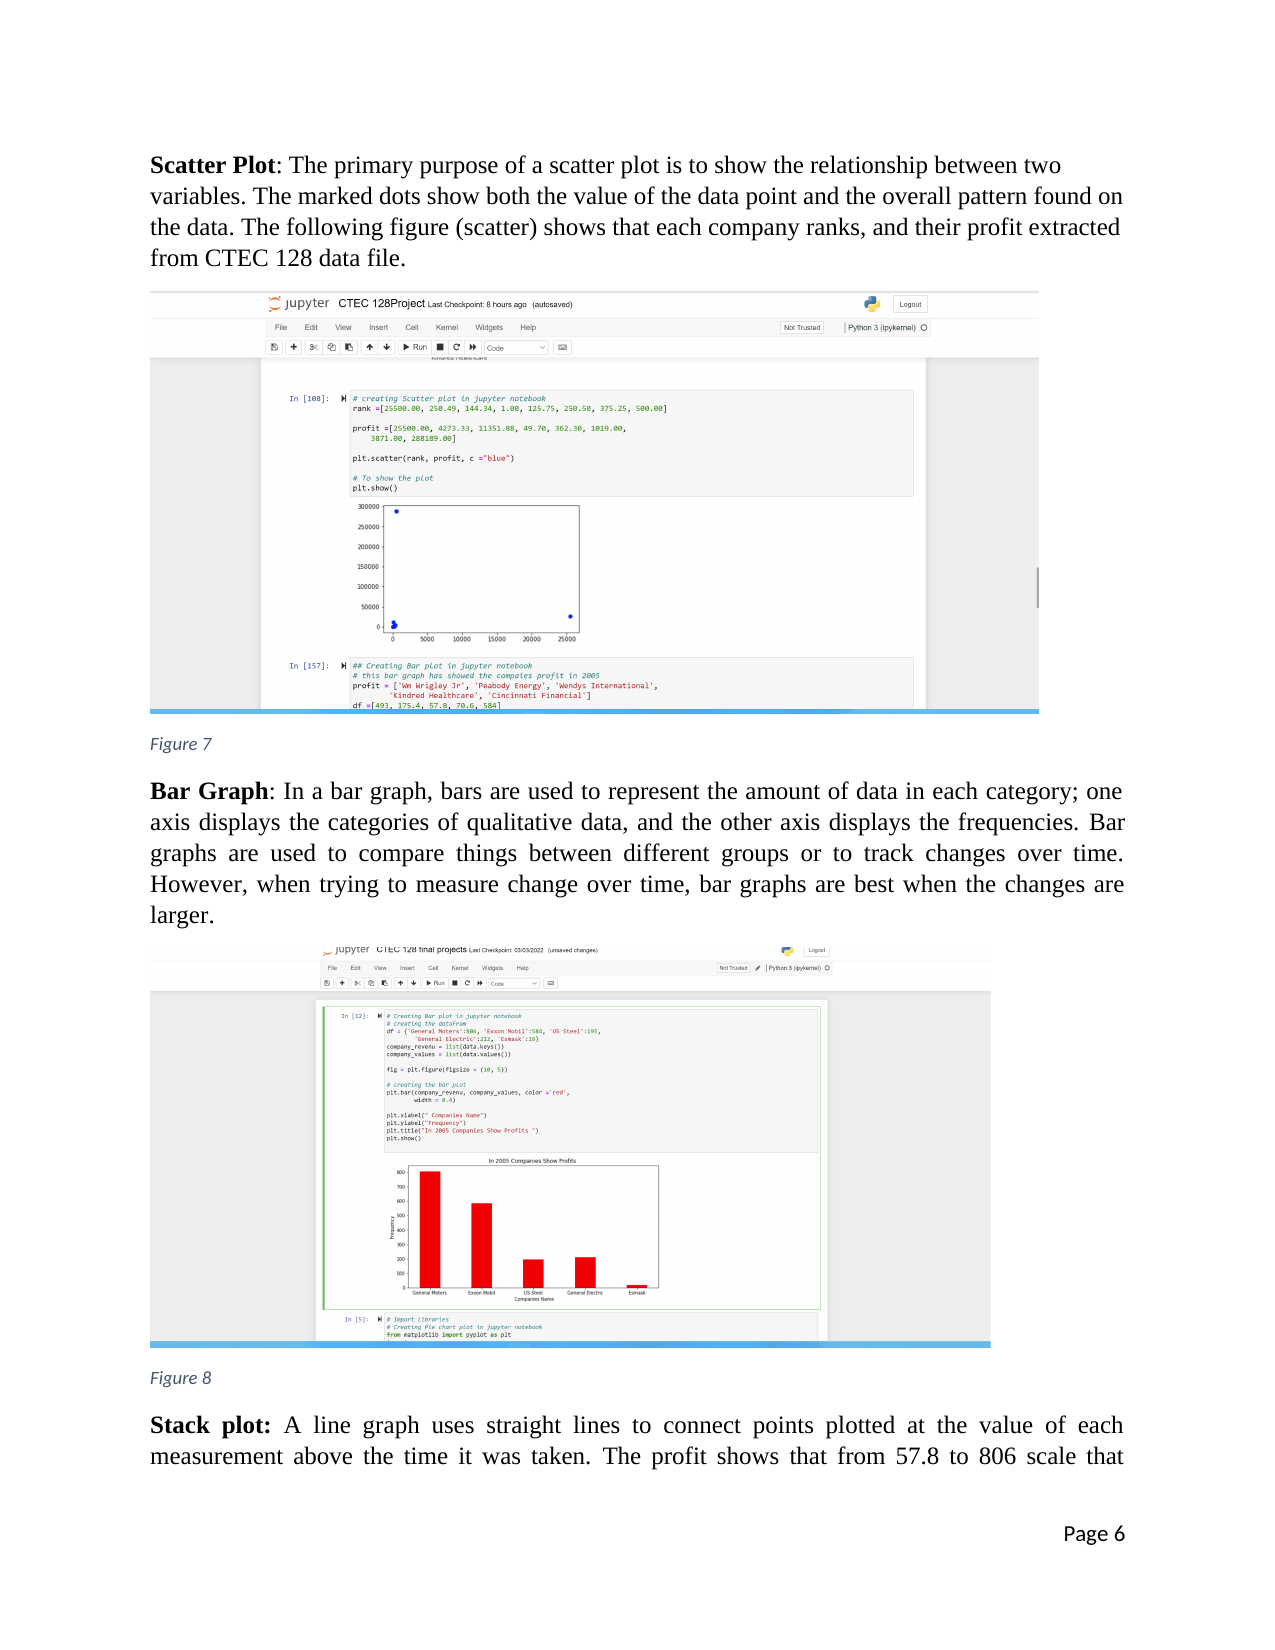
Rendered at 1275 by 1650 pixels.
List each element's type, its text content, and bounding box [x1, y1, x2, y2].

picture [150, 290, 1039, 714]
picture [150, 947, 991, 1348]
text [150, 1410, 1125, 1469]
text Figure 8 [150, 1366, 1125, 1389]
text Figure 7 [150, 732, 1125, 755]
text Scatter Plot: The primary purpose of a scatter plot is to show the relationship between two variables. The marked dots show both the value of the data point and the overall pattern found on the data. The following figure (scatter) shows that each company ranks, and their profit extracted from CTEC 128 data file. [150, 150, 1125, 272]
text Bar Graph: In a bar graph, bars are used to represent the amount of data in each category; one axis displays the categories of qualitative data, and the other axis displays the frequencies. Bar graphs are used to compare things between different groups or to track changes over time. However, when trying to measure change over time, bar graphs are best when the changes are larger. [150, 776, 1125, 929]
